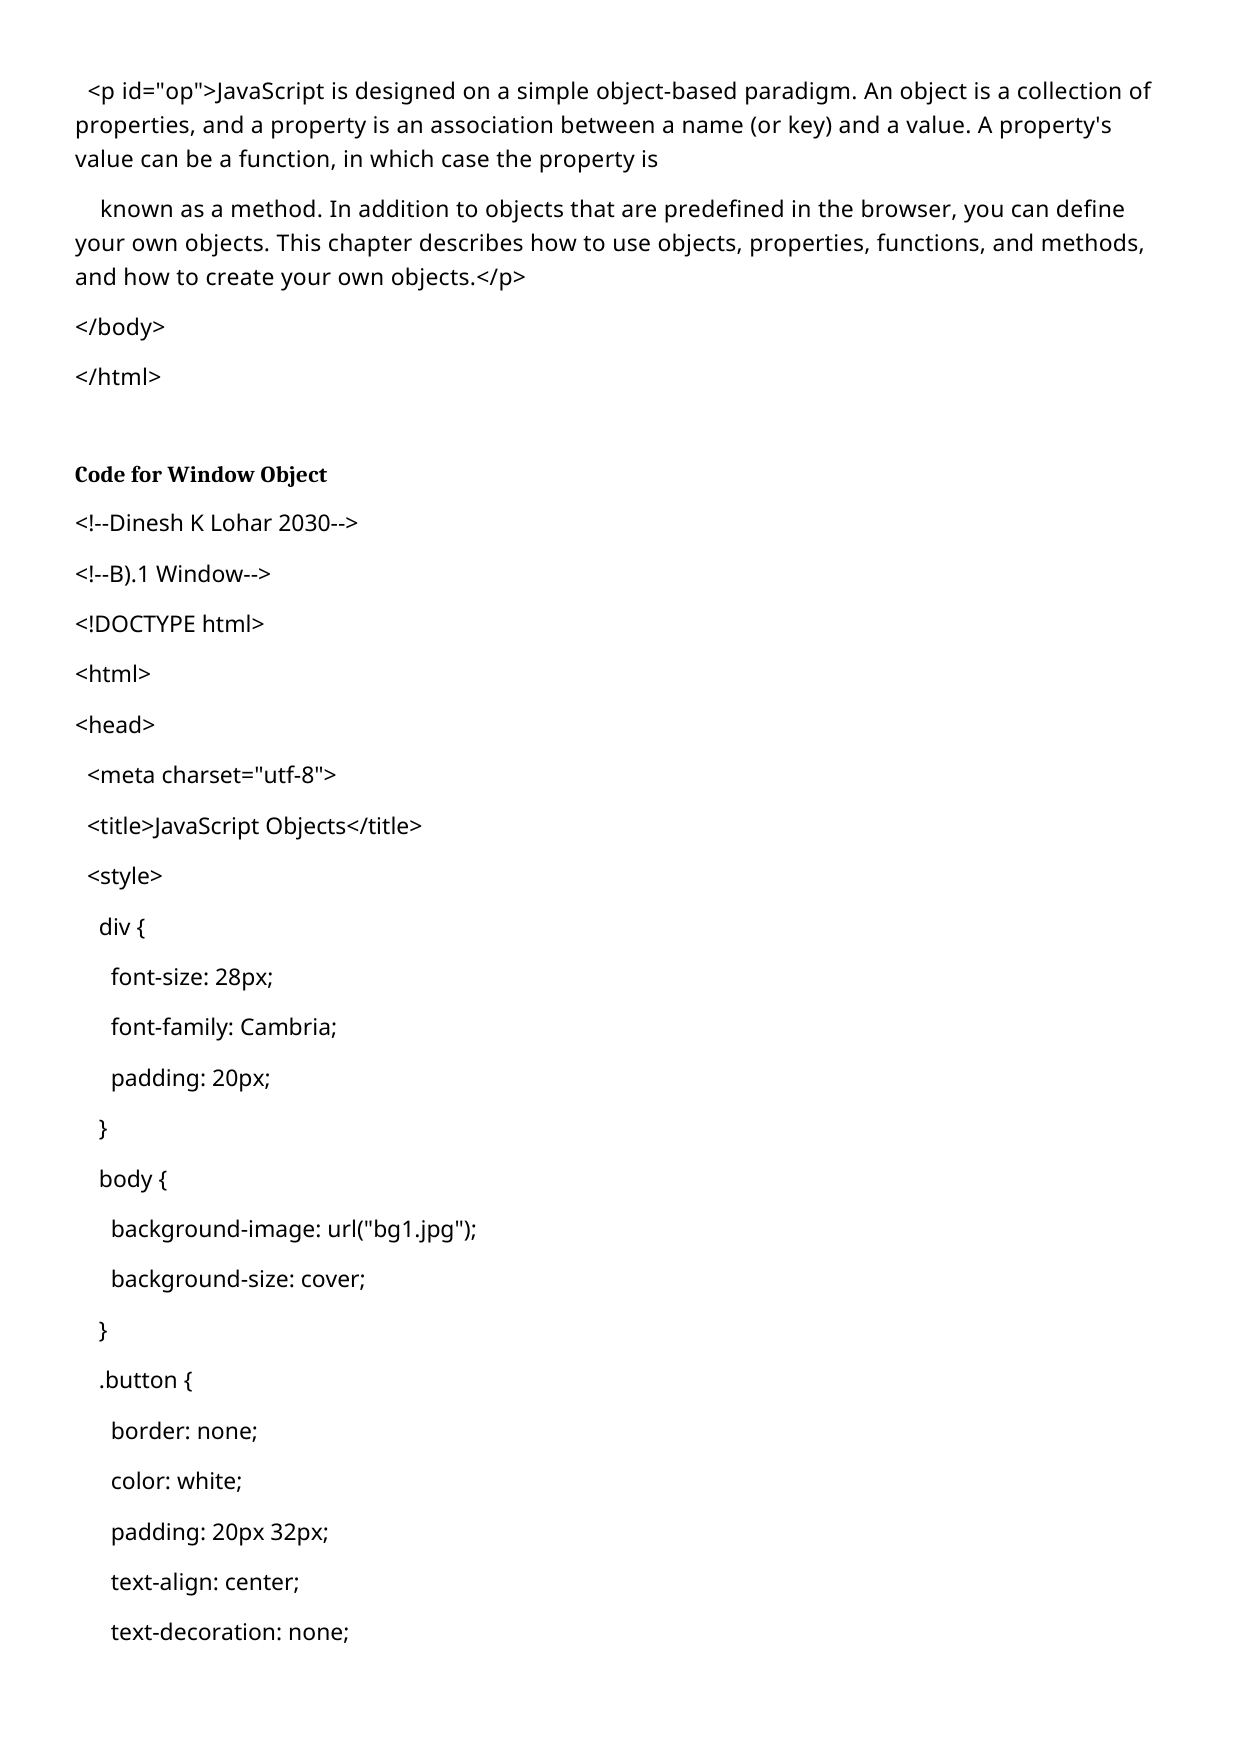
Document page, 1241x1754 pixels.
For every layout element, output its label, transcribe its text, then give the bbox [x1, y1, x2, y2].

text <style> [75, 860, 1165, 891]
text } [75, 1314, 1165, 1345]
text <!DOCTYPE html> [75, 608, 1165, 639]
text font-size: 28px; [75, 961, 1165, 992]
text font-family: Cambria; [75, 1011, 1165, 1043]
text <p id="op">JavaScript is designed on a simple object-based paradigm. An object is a collection of properties, and a property is an association between a name (or key) and a value. A property's value can be a function, in which case the property is [75, 75, 1165, 174]
text body { [75, 1163, 1165, 1194]
text Code for Window Object [75, 462, 1165, 488]
text </html> [75, 361, 1165, 392]
text <html> [75, 658, 1165, 690]
text </body> [75, 311, 1165, 342]
text <!--Dinesh K Lohar 2030--> [75, 507, 1165, 538]
text <head> [75, 709, 1165, 740]
text <!--B).1 Window--> [75, 558, 1165, 589]
text <meta charset="utf-8"> [75, 759, 1165, 791]
text known as a method. In addition to objects that are predefined in the browser, you can define your own objects. This chapter describes how to use objects, properties, functions, and methods, and how to create your own objects.</p> [75, 193, 1165, 292]
text div { [75, 911, 1165, 942]
text border: none; [75, 1415, 1165, 1446]
text } [75, 1112, 1165, 1143]
text color: white; [75, 1465, 1165, 1496]
text text-align: center; [75, 1566, 1165, 1597]
text background-image: url("bg1.jpg"); [75, 1213, 1165, 1244]
text .button { [75, 1364, 1165, 1396]
text background-size: cover; [75, 1263, 1165, 1295]
text padding: 20px 32px; [75, 1516, 1165, 1547]
text <title>JavaScript Objects</title> [75, 810, 1165, 841]
text text-decoration: none; [75, 1616, 1165, 1648]
text padding: 20px; [75, 1062, 1165, 1093]
